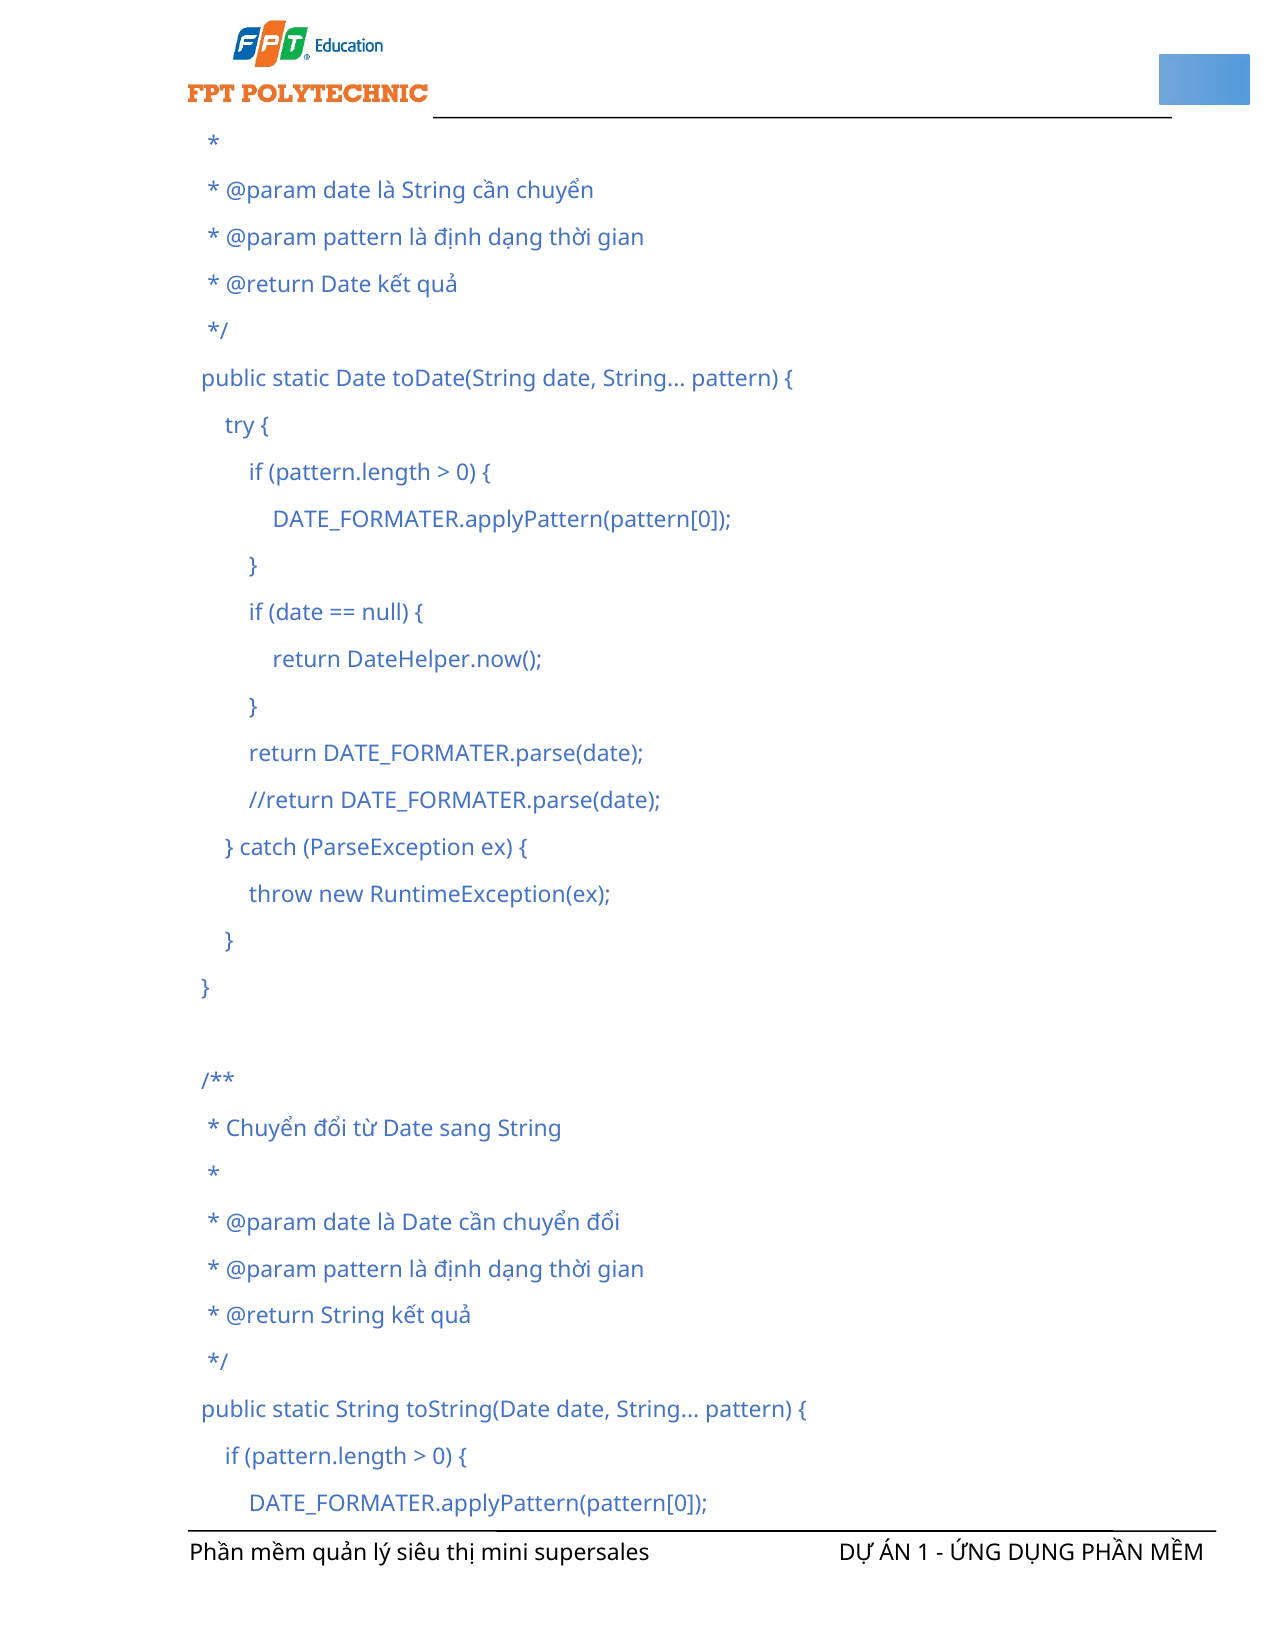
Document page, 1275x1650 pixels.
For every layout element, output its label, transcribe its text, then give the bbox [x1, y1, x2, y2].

text try { [177, 409, 1216, 440]
text return DateHelper.now(); [177, 643, 1216, 674]
text } [177, 924, 1216, 956]
text if (pattern.length > 0) { [177, 456, 1216, 487]
text * [177, 1159, 1216, 1190]
text DATE_FORMATER.applyPattern(pattern[0]); [177, 502, 1216, 534]
picture [179, 8, 433, 118]
text public static Date toDate(String date, String... pattern) { [177, 362, 1216, 393]
text DATE_FORMATER.applyPattern(pattern[0]); [177, 1487, 1216, 1518]
text if (pattern.length > 0) { [177, 1440, 1216, 1471]
text * @param pattern là định dạng thời gian [177, 221, 1216, 252]
text * @return String kết quả [177, 1299, 1216, 1331]
text * @param pattern là định dạng thời gian [177, 1252, 1216, 1284]
text */ [177, 1346, 1216, 1377]
text if (date == null) { [177, 596, 1216, 627]
text //return DATE_FORMATER.parse(date); [177, 784, 1216, 815]
text * [177, 127, 1216, 159]
text * @param date là String cần chuyển [177, 174, 1216, 206]
text */ [177, 315, 1216, 346]
text throw new RuntimeException(ex); [177, 877, 1216, 909]
text } [177, 690, 1216, 721]
text /** [177, 1065, 1216, 1096]
text } [177, 971, 1216, 1002]
text } [177, 549, 1216, 581]
text public static String toString(Date date, String... pattern) { [177, 1393, 1216, 1424]
text } catch (ParseException ex) { [177, 831, 1216, 862]
text return DATE_FORMATER.parse(date); [177, 737, 1216, 768]
text * Chuyển đổi từ Date sang String [177, 1112, 1216, 1143]
text * @return Date kết quả [177, 268, 1216, 299]
text * @param date là Date cần chuyển đổi [177, 1206, 1216, 1237]
